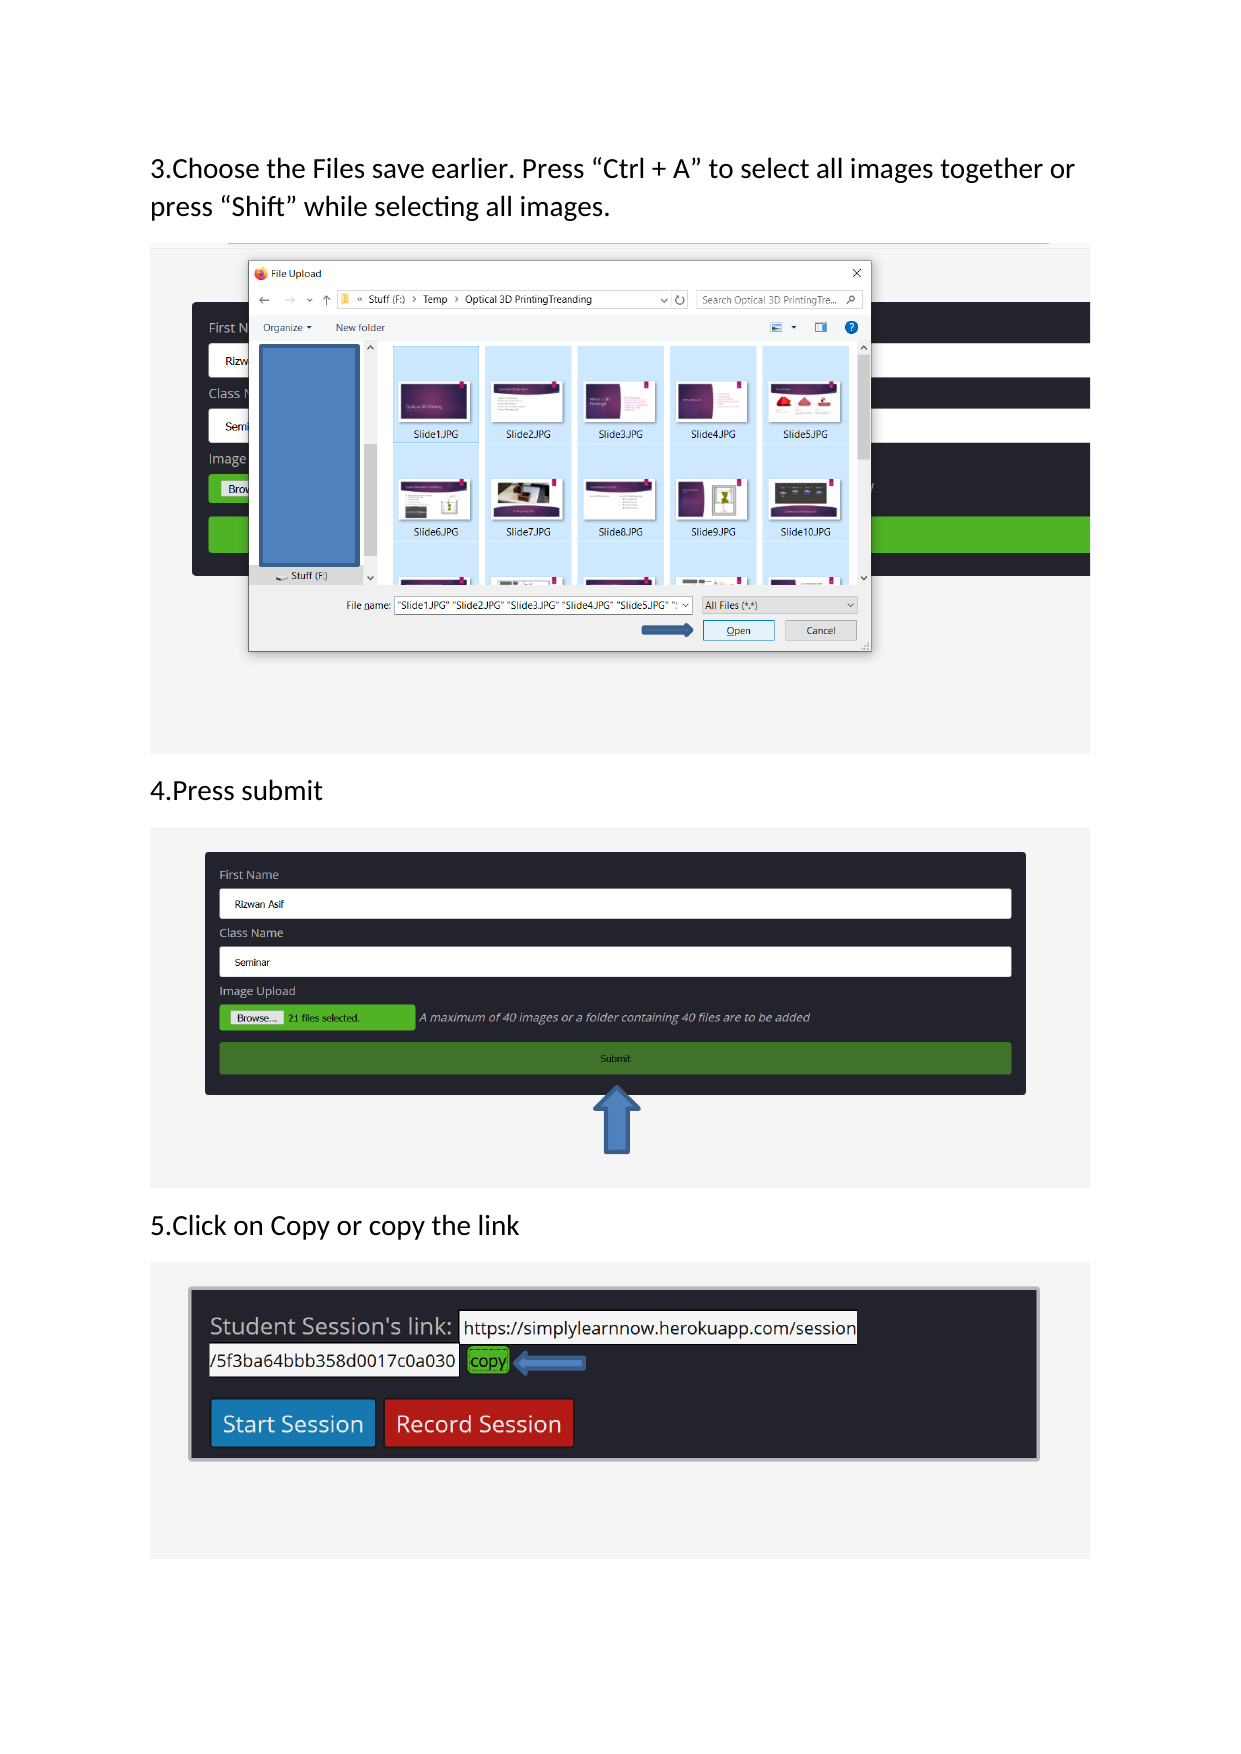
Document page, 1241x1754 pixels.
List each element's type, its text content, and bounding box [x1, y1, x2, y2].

picture [150, 1262, 1091, 1559]
text 4.Press submit [150, 772, 1090, 808]
text 5.Click on Copy or copy the link [150, 1207, 1090, 1242]
picture [150, 827, 1091, 1188]
picture [150, 243, 1091, 754]
text 3.Choose the Files save earlier. Press “Ctrl + A” to select all images together or press “Shift” while selecting all images. [150, 150, 1090, 224]
